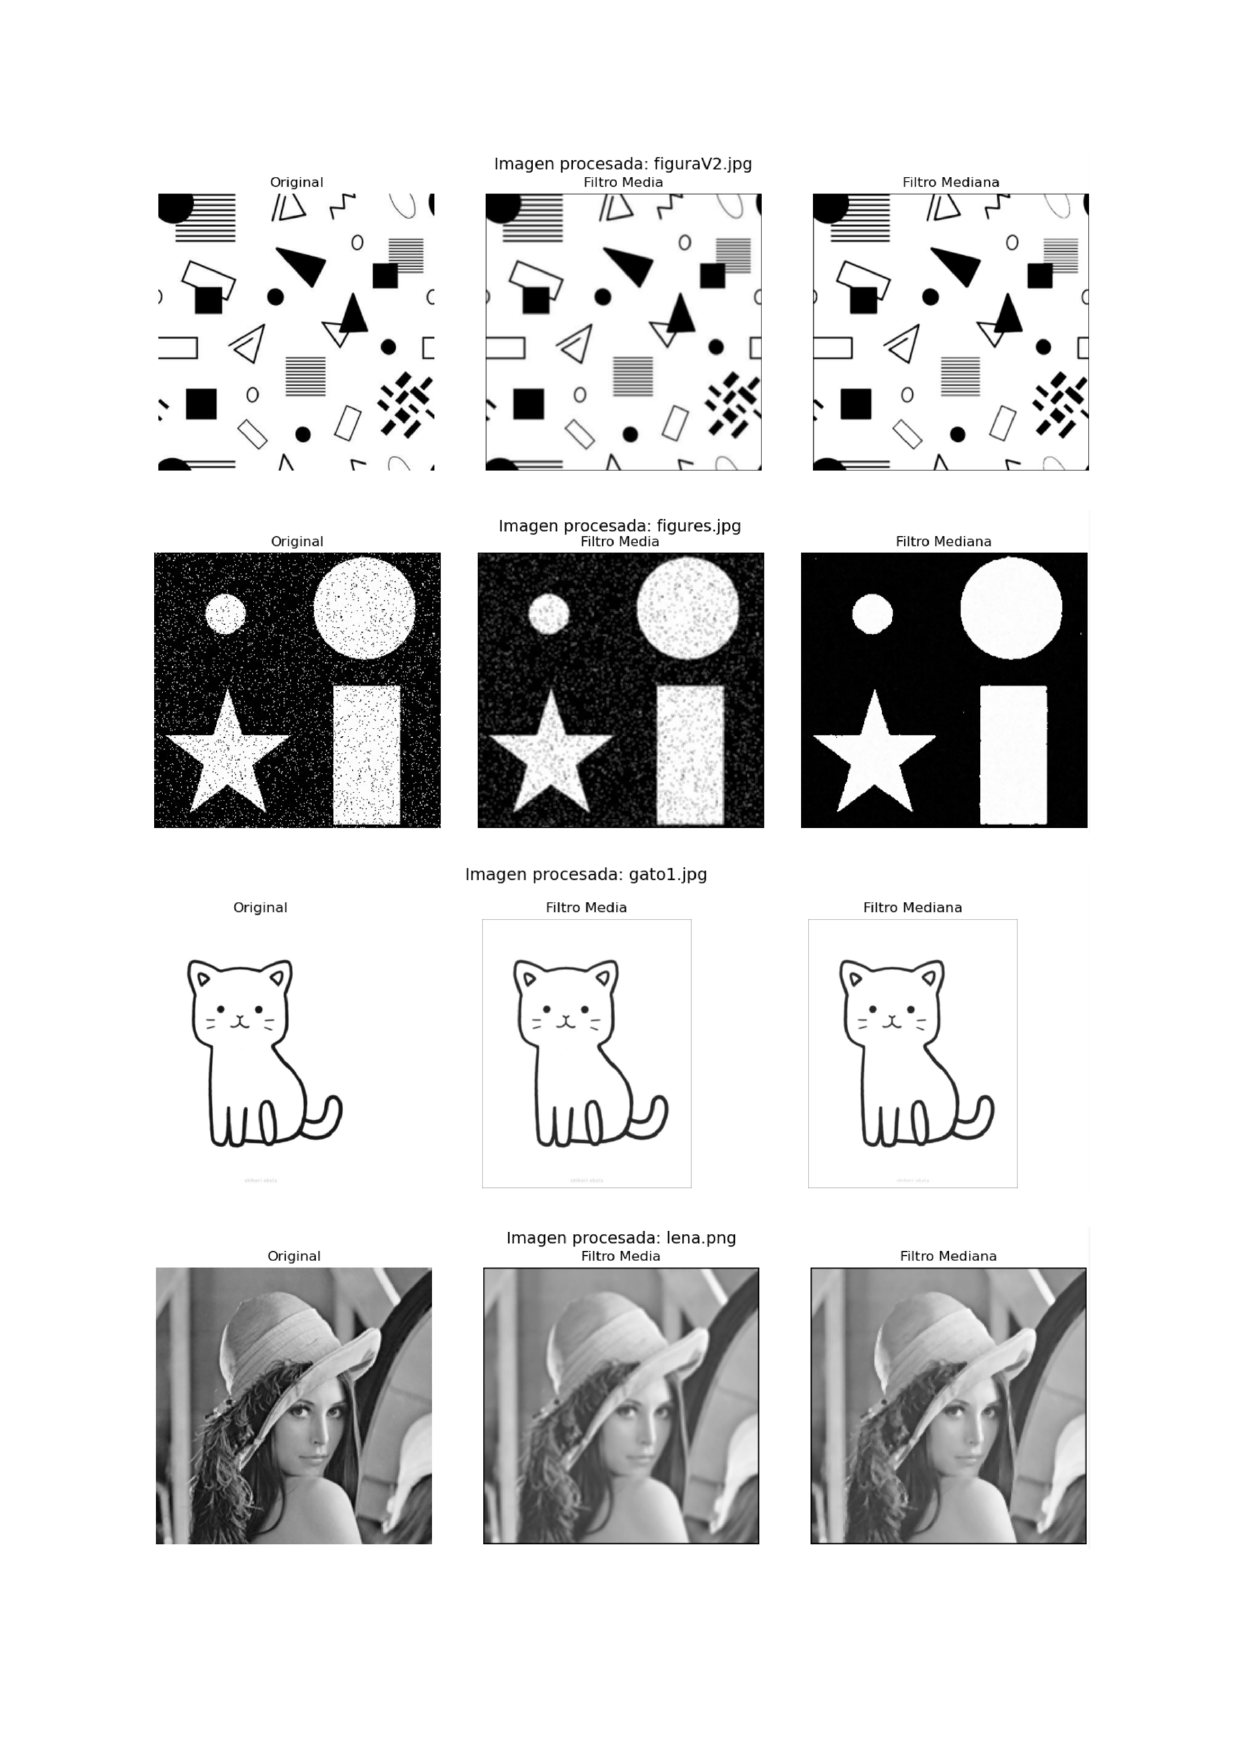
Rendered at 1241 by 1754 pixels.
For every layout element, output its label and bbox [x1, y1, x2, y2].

picture [150, 866, 1091, 1194]
picture [150, 1227, 1091, 1549]
picture [150, 510, 1091, 833]
picture [150, 150, 1091, 477]
